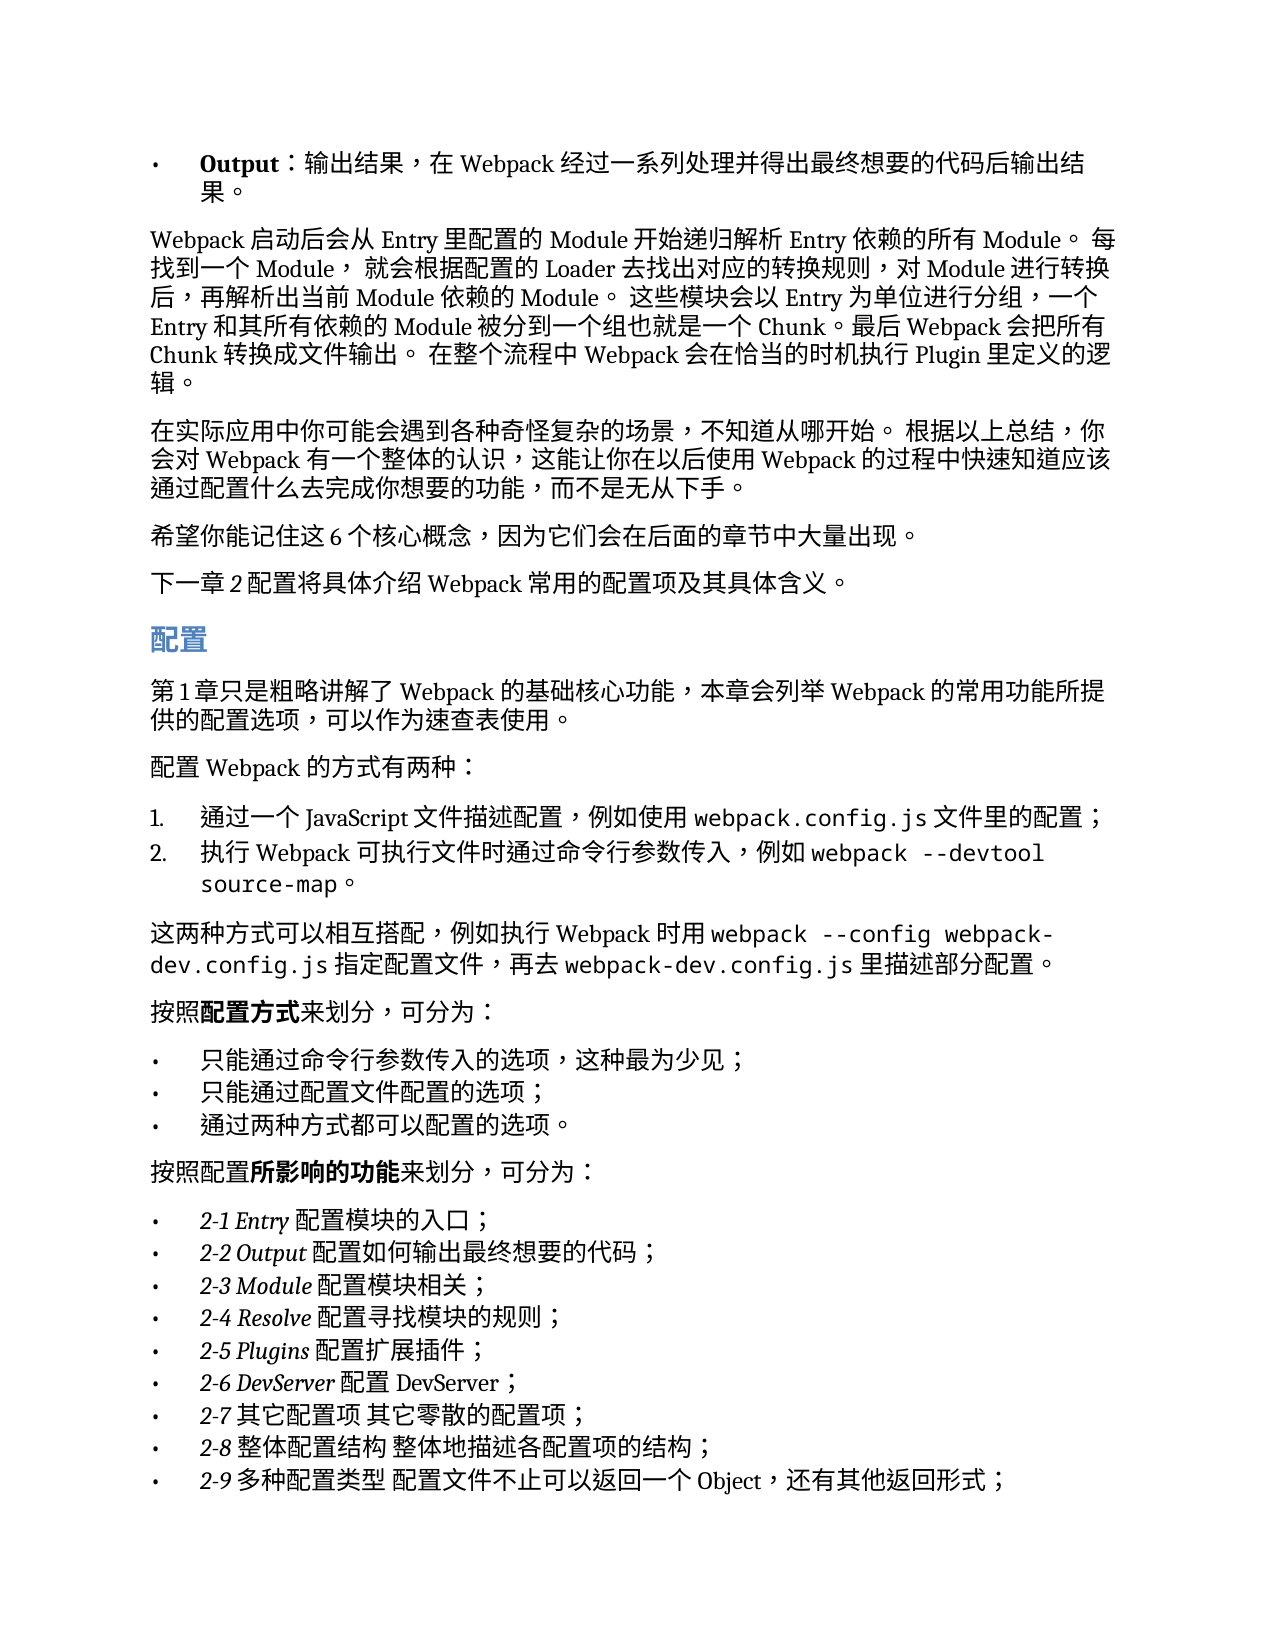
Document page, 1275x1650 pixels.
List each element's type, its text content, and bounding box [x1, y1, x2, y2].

list 2-9 多种配置类型 配置文件不止可以返回一个 Object，还有其他返回形式； [150, 1467, 1125, 1496]
list 2-6 DevServer 配置 DevServer； [150, 1369, 1125, 1398]
list 2-5 Plugins 配置扩展插件； [150, 1337, 1125, 1366]
text 这两种方式可以相互搭配，例如执行 Webpack 时用webpack --config webpack-dev.config.js 指定配置文件，再去 webpack-dev.config.js 里描述部分配置。 [150, 918, 1125, 981]
list 2-1 Entry 配置模块的入口； [150, 1207, 1125, 1236]
list 2-4 Resolve 配置寻找模块的规则； [150, 1304, 1125, 1333]
list Output：输出结果，在 Webpack 经过一系列处理并得出最终想要的代码后输出结果。 [150, 150, 1125, 207]
text 配置 Webpack 的方式有两种： [150, 754, 1125, 783]
list 通过一个 JavaScript 文件描述配置，例如使用 webpack.config.js 文件里的配置； [150, 802, 1125, 833]
subtitle 配置 [150, 619, 1125, 659]
text 希望你能记住这6个核心概念，因为它们会在后面的章节中大量出现。 [150, 522, 1125, 551]
list 2-7 其它配置项 其它零散的配置项； [150, 1402, 1125, 1431]
text 按照配置方式来划分，可分为： [150, 999, 1125, 1028]
text Webpack 启动后会从 Entry 里配置的 Module 开始递归解析 Entry 依赖的所有 Module。 每找到一个 Module， 就会根据配置的 Loader 去找出对应的转换规则，对 Module 进行转换后，再解析出当前 Module 依赖的 Module。 这些模块会以 Entry 为单位进行分组，一个 Entry 和其所有依赖的 Module 被分到一个组也就是一个 Chunk。最后 Webpack 会把所有 Chunk 转换成文件输出。 在整个流程中 Webpack 会在恰当的时机执行 Plugin 里定义的逻辑。 [150, 226, 1125, 399]
text 第1章只是粗略讲解了 Webpack 的基础核心功能，本章会列举 Webpack 的常用功能所提供的配置选项，可以作为速查表使用。 [150, 678, 1125, 736]
list 2-3 Module 配置模块相关； [150, 1272, 1125, 1301]
list 2-8 整体配置结构 整体地描述各配置项的结构； [150, 1434, 1125, 1463]
list 通过两种方式都可以配置的选项。 [150, 1112, 1125, 1141]
text 在实际应用中你可能会遇到各种奇怪复杂的场景，不知道从哪开始。 根据以上总结，你会对 Webpack 有一个整体的认识，这能让你在以后使用 Webpack 的过程中快速知道应该通过配置什么去完成你想要的功能，而不是无从下手。 [150, 417, 1125, 504]
list 只能通过配置文件配置的选项； [150, 1079, 1125, 1108]
list 2-2 Output 配置如何输出最终想要的代码； [150, 1239, 1125, 1268]
text 按照配置所影响的功能来划分，可分为： [150, 1159, 1125, 1188]
list 执行 Webpack 可执行文件时通过命令行参数传入，例如 webpack --devtool source-map。 [150, 837, 1125, 899]
list 只能通过命令行参数传入的选项，这种最为少见； [150, 1047, 1125, 1076]
text 下一章2 配置将具体介绍 Webpack 常用的配置项及其具体含义。 [150, 570, 1125, 599]
